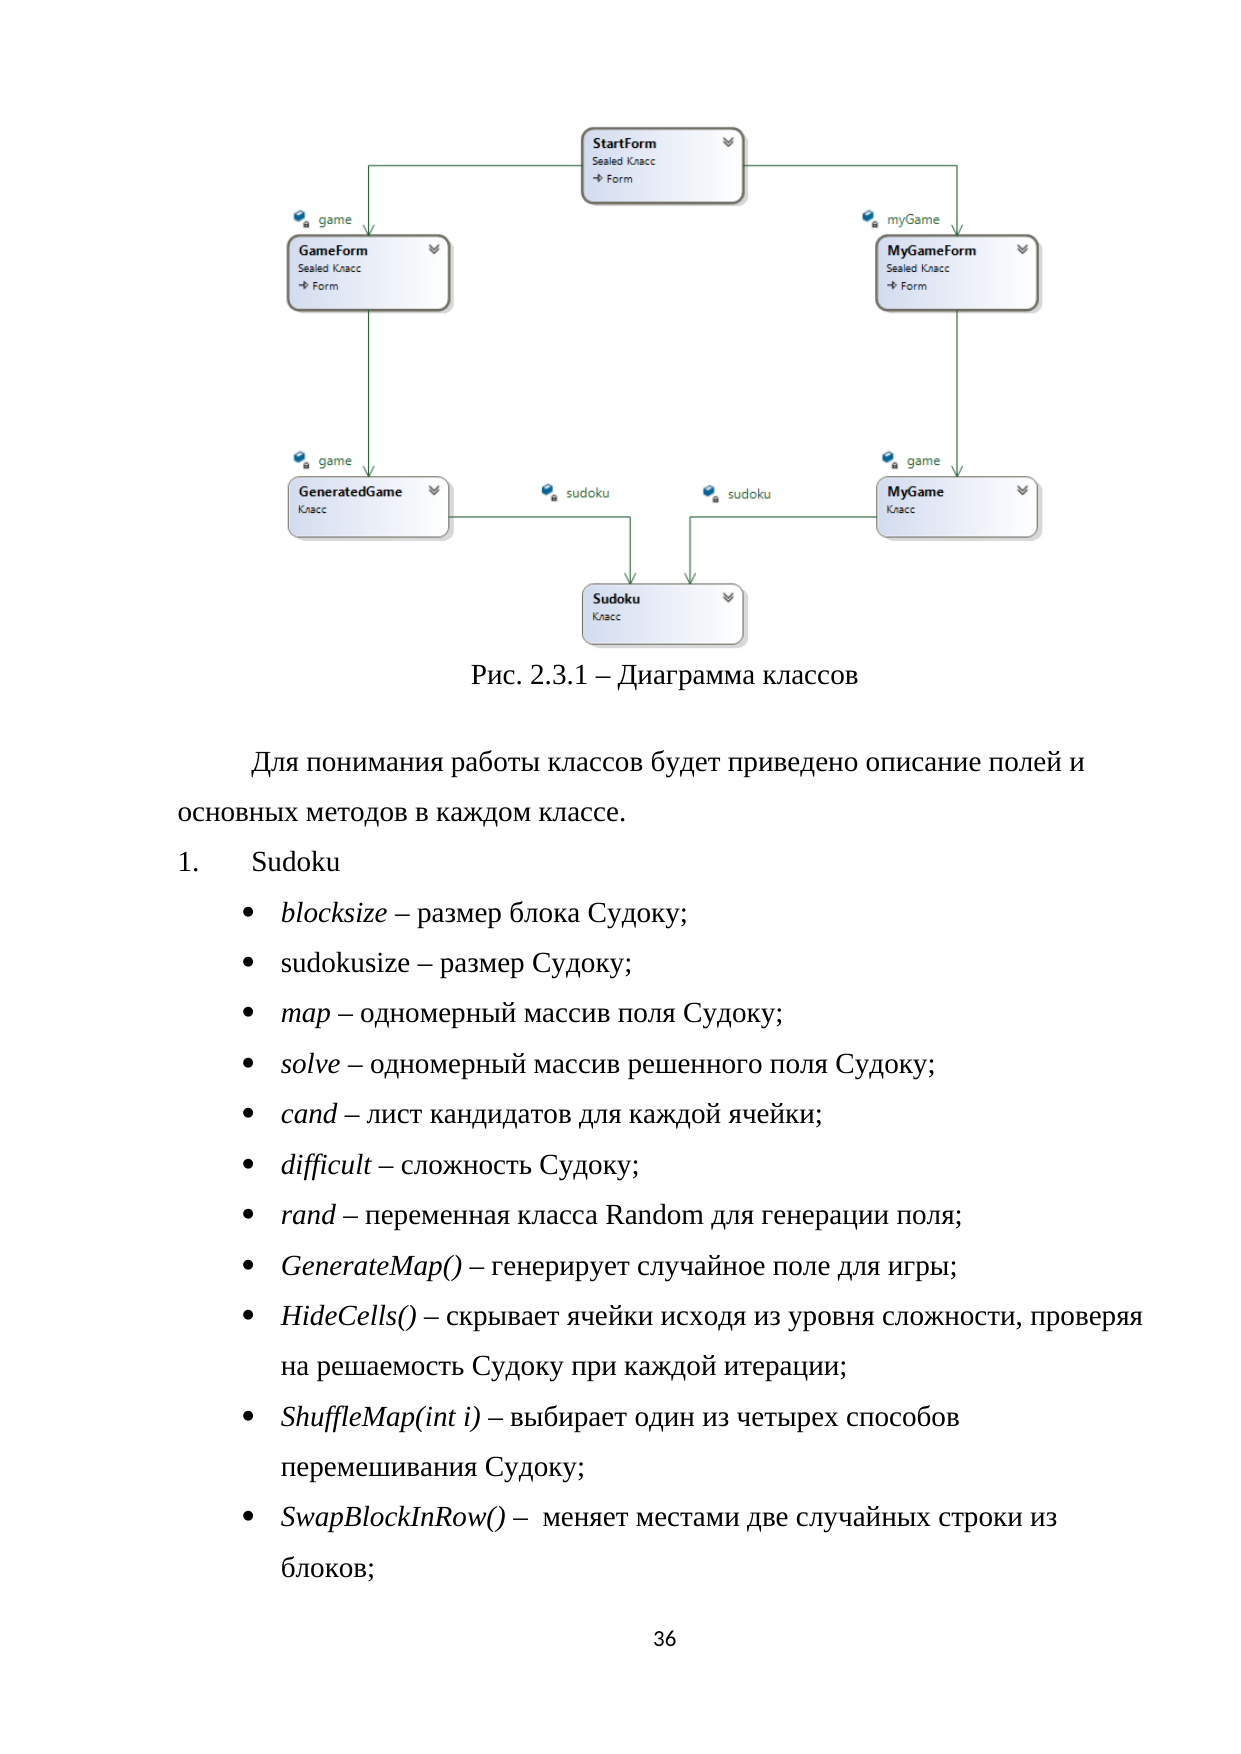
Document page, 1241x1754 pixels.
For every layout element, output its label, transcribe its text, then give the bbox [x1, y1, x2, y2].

list GenerateMap() – генерирует случайное поле для игры; [243, 1248, 1152, 1281]
text Для понимания работы классов будет приведено описание полей и основных методов в каждом классе. [177, 744, 1152, 828]
list blocksize – размер блока Судоку; [243, 895, 1152, 928]
list sudokusize – размер Судоку; [243, 945, 1152, 979]
text Рис. 2.3.1 – Диаграмма классов [177, 657, 1152, 691]
list solve – одномерный массив решенного поля Судоку; [243, 1046, 1152, 1079]
list SwapBlockInRow() – меняет местами две случайных строки из блоков; [243, 1499, 1152, 1583]
list cand – лист кандидатов для каждой ячейки; [243, 1096, 1152, 1130]
list map – одномерный массив поля Судоку; [243, 996, 1152, 1029]
list HideCells() – скрывает ячейки исходя из уровня сложности, проверяя на решаемость Судоку при каждой итерации; [243, 1298, 1152, 1382]
list Sudoku [177, 844, 1152, 878]
picture [280, 118, 1049, 656]
list ShuffleMap(int i) – выбирает один из четырех способов перемешивания Судоку; [243, 1399, 1152, 1483]
list rand – переменная класса Random для генерации поля; [243, 1197, 1152, 1231]
list difficult – сложность Судоку; [243, 1147, 1152, 1180]
